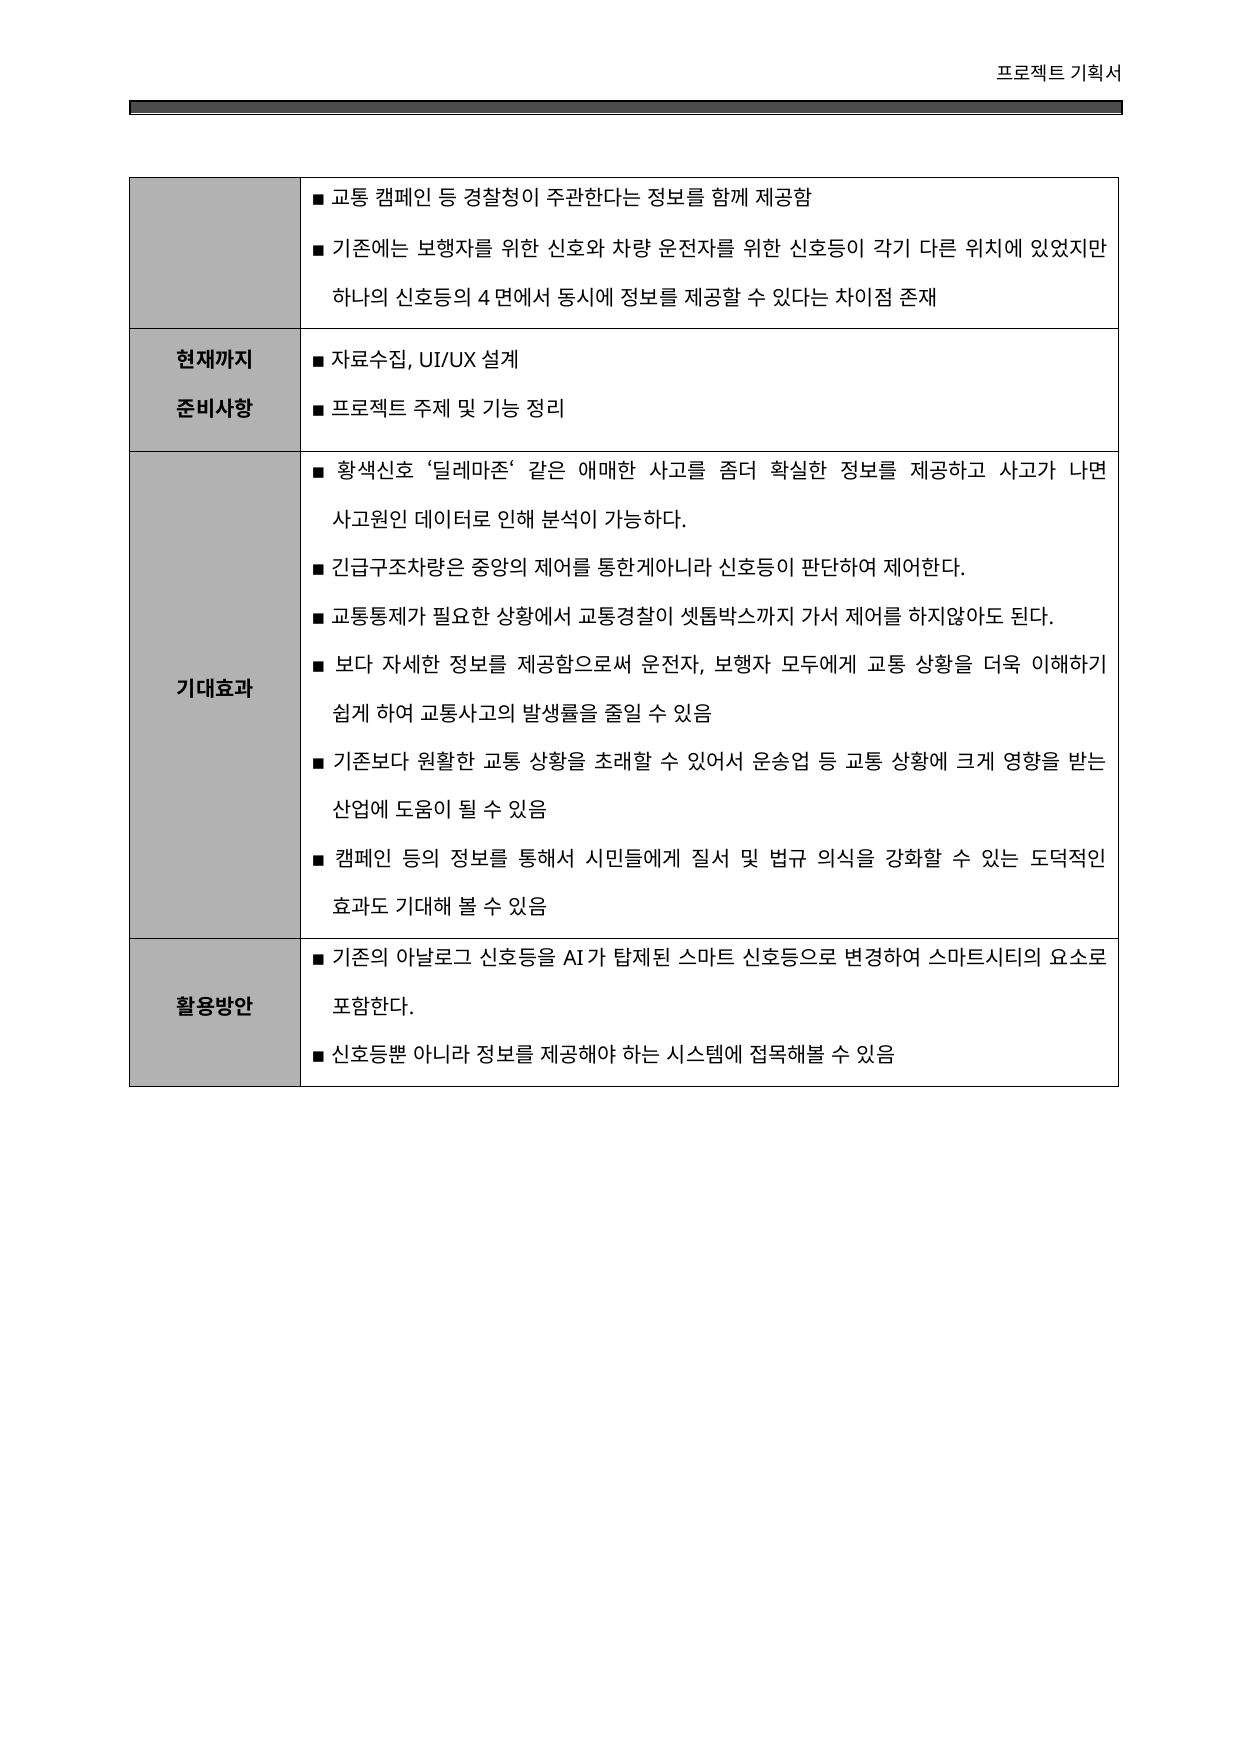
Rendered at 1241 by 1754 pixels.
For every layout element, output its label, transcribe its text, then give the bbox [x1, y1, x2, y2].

table_cell ▪ 기존의 아날로그 신호등을 AI가 탑제된 스마트 신호등으로 변경하여 스마트시티의 요소로 포함한다. ▪ 신호등뿐 아니라 정보를 제공해야 하는 시스템에 접목해볼 수 있음 [301, 939, 1118, 1086]
table_cell ▪ 황색신호 ‘딜레마존‘ 같은 애매한 사고를 좀더 확실한 정보를 제공하고 사고가 나면 사고원인 데이터로 인해 분석이 가능하다. ▪ 긴급구조차량은 중앙의 제어를 통한게아니라 신호등이 판단하여 제어한다. ▪ 교통통제가 필요한 상황에서 교통경찰이 셋톱박스까지 가서 제어를 하지않아도 된다. ▪ 보다 자세한 정보를 제공함으로써 운전자, 보행자 모두에게 교통 상황을 더욱 이해하기 쉽게 하여 교통사고의 발생률을 줄일 수 있음 ▪ 기존보다 원활한 교통 상황을 초래할 수 있어서 운송업 등 교통 상황에 크게 영향을 받는 산업에 도움이 될 수 있음 ▪ 캠페인 등의 정보를 통해서 시민들에게 질서 및 법규 의식을 강화할 수 있는 도덕적인 효과도 기대해 볼 수 있음 [301, 452, 1118, 938]
table_cell ▪ 자료수집, UI/UX 설계 ▪ 프로젝트 주제 및 기능 정리 [301, 329, 1118, 451]
table_cell 차별성 [130, 178, 300, 328]
table_cell 활용방안 [130, 939, 300, 1086]
table_cell 기대효과 [130, 452, 300, 938]
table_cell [301, 178, 1118, 328]
table_cell 현재까지 준비사항 [130, 329, 300, 451]
